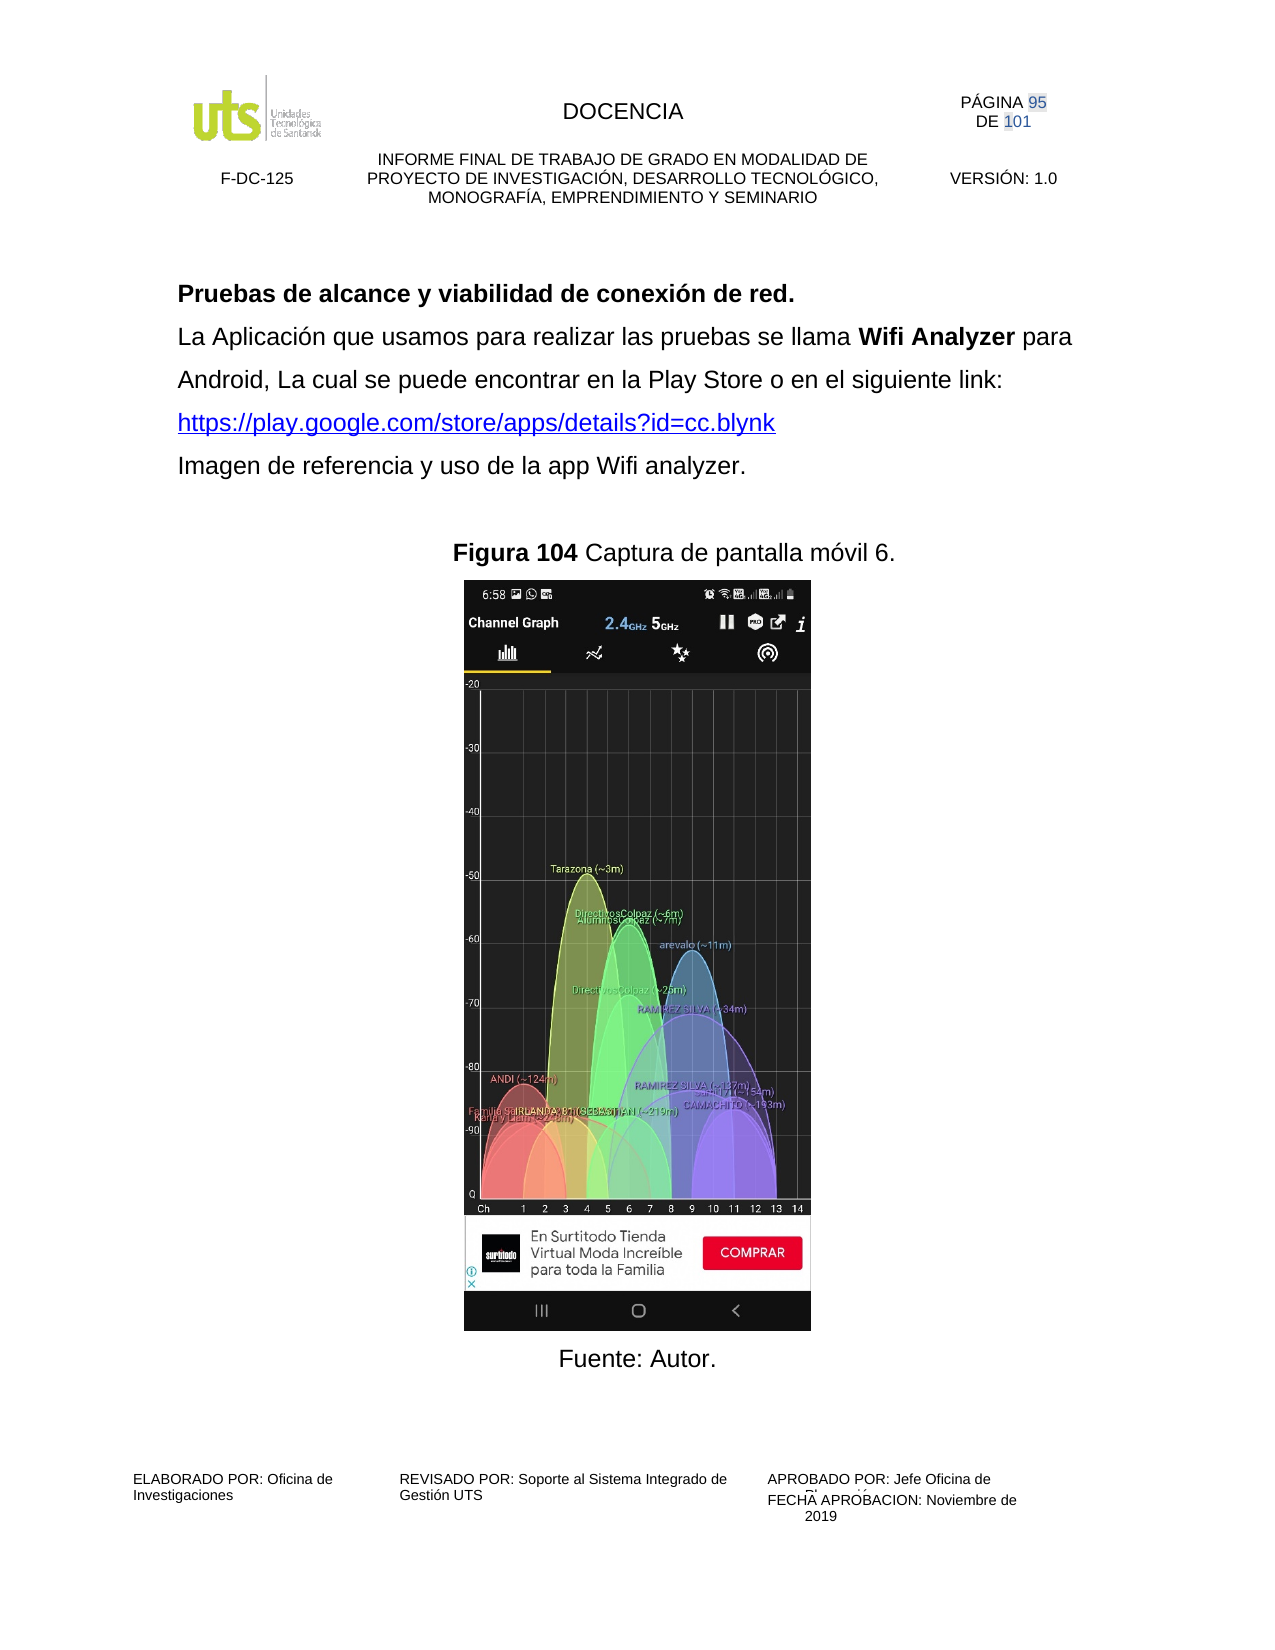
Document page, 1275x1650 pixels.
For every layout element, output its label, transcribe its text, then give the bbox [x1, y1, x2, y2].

text Imagen de referencia y uso de la app Wifi analyzer. [177, 451, 1098, 480]
text La Aplicación que usamos para realizar las pruebas se llama Wifi Analyzer para Android, La cual se puede encontrar en la Play Store o en el siguiente link: https://play.google.com/store/apps/details?id=cc.blynk [177, 322, 1098, 437]
picture [192, 75, 321, 149]
text Pruebas de alcance y viabilidad de conexión de red. [177, 279, 1098, 308]
text Figura 104 Captura de pantalla móvil 6. [177, 538, 1098, 566]
picture [464, 580, 811, 1331]
text Fuente: Autor. [177, 1344, 1098, 1373]
